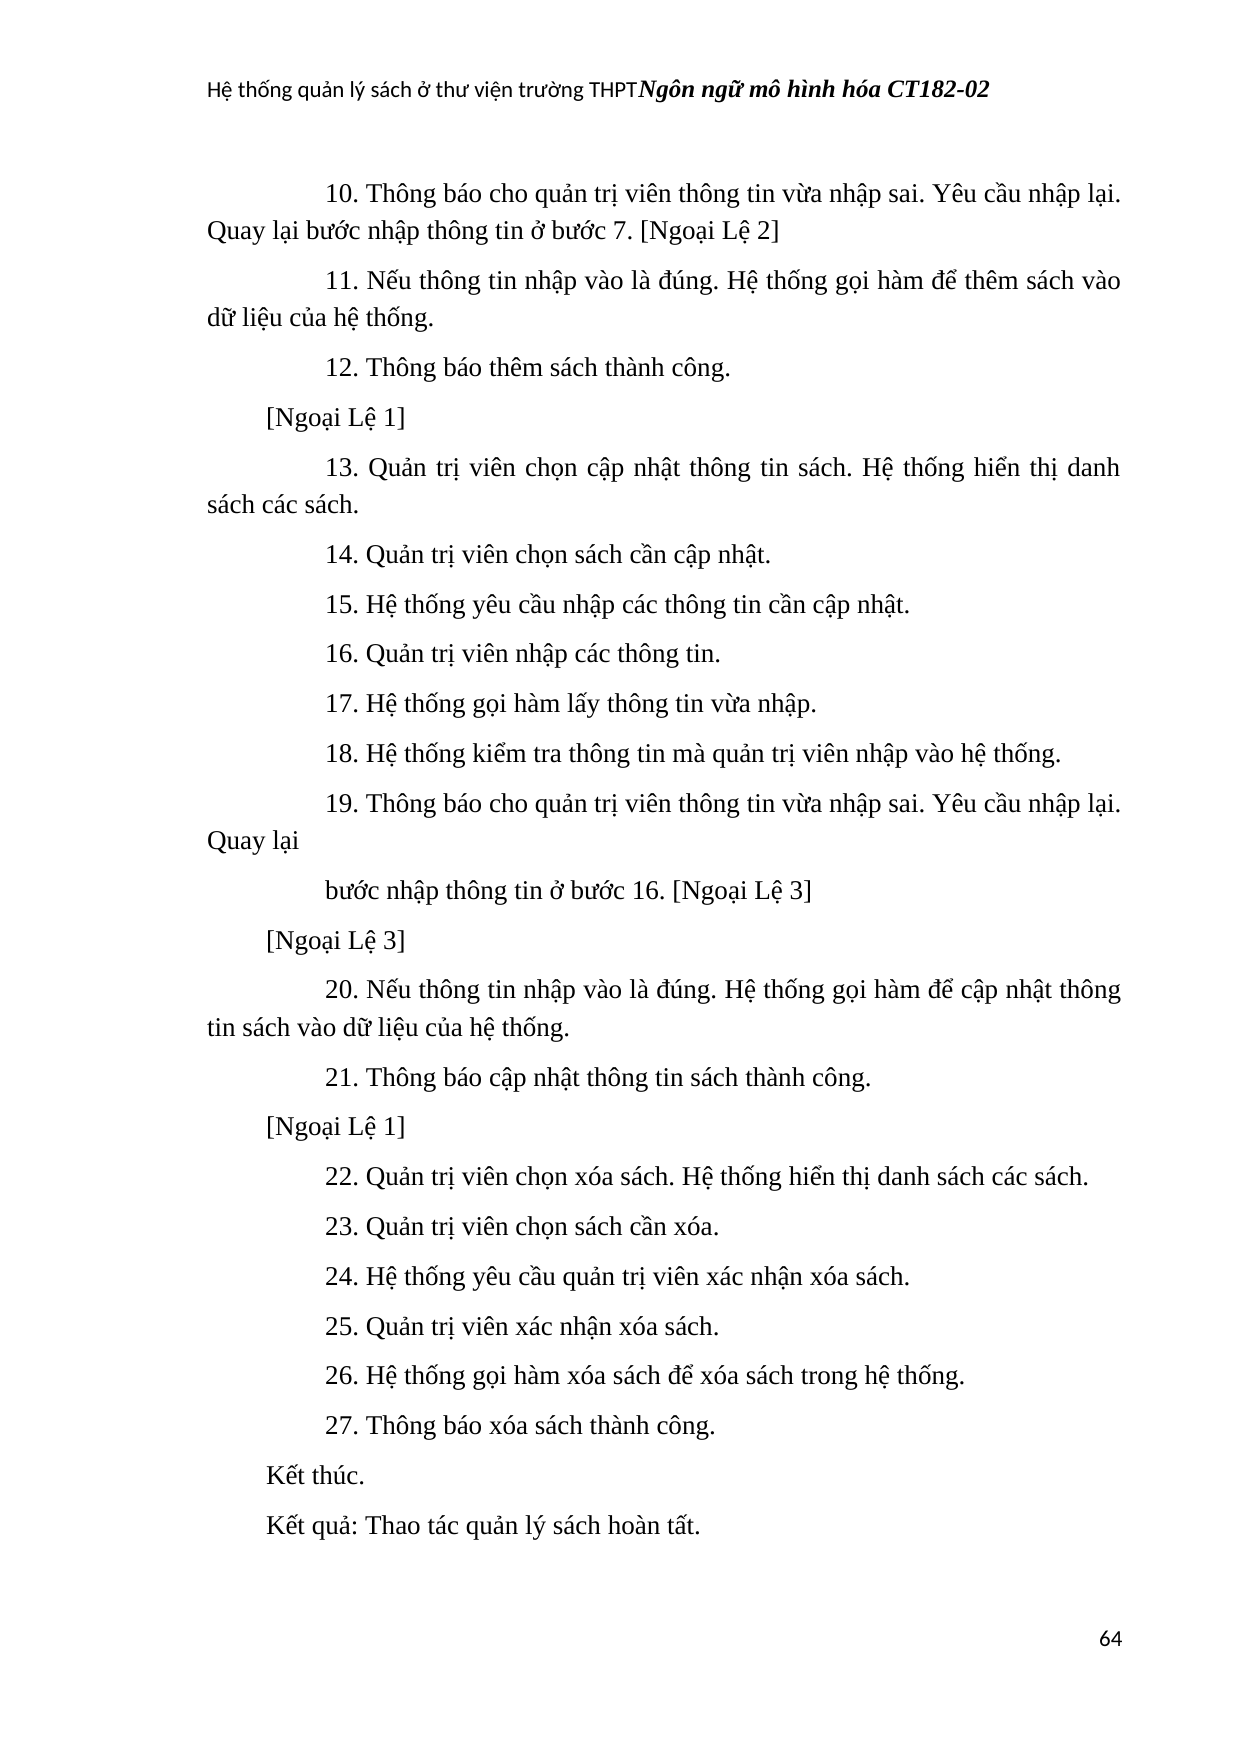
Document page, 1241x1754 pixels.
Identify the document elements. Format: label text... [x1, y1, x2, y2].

text Kết thúc. [207, 1459, 1122, 1490]
text 12. Thông báo thêm sách thành công. [207, 351, 1122, 382]
text 15. Hệ thống yêu cầu nhập các thông tin cần cập nhật. [207, 588, 1122, 619]
text 27. Thông báo xóa sách thành công. [207, 1409, 1122, 1440]
text 17. Hệ thống gọi hàm lấy thông tin vừa nhập. [207, 687, 1122, 718]
text 19. Thông báo cho quản trị viên thông tin vừa nhập sai. Yêu cầu nhập lại. Quay lại [207, 787, 1122, 855]
text 20. Nếu thông tin nhập vào là đúng. Hệ thống gọi hàm để cập nhật thông tin sách vào dữ liệu của hệ thống. [207, 974, 1122, 1042]
text 22. Quản trị viên chọn xóa sách. Hệ thống hiển thị danh sách các sách. [207, 1160, 1122, 1191]
text [Ngoại Lệ 1] [207, 401, 1122, 432]
text [Ngoại Lệ 1] [207, 1111, 1122, 1142]
text [Ngoại Lệ 3] [207, 924, 1122, 955]
text 25. Quản trị viên xác nhận xóa sách. [207, 1310, 1122, 1341]
text 26. Hệ thống gọi hàm xóa sách để xóa sách trong hệ thống. [207, 1359, 1122, 1391]
text 16. Quản trị viên nhập các thông tin. [207, 638, 1122, 669]
text 18. Hệ thống kiểm tra thông tin mà quản trị viên nhập vào hệ thống. [207, 737, 1122, 768]
text 14. Quản trị viên chọn sách cần cập nhật. [207, 538, 1122, 569]
text 10. Thông báo cho quản trị viên thông tin vừa nhập sai. Yêu cầu nhập lại. Quay lại bước nhập thông tin ở bước 7. [Ngoại Lệ 2] [207, 177, 1122, 246]
text 13. Quản trị viên chọn cập nhật thông tin sách. Hệ thống hiển thị danh sách các sách. [207, 451, 1122, 519]
text 21. Thông báo cập nhật thông tin sách thành công. [207, 1061, 1122, 1092]
text 23. Quản trị viên chọn sách cần xóa. [207, 1210, 1122, 1241]
text Kết quả: Thao tác quản lý sách hoàn tất. [207, 1509, 1122, 1540]
text 24. Hệ thống yêu cầu quản trị viên xác nhận xóa sách. [207, 1260, 1122, 1291]
text 11. Nếu thông tin nhập vào là đúng. Hệ thống gọi hàm để thêm sách vào dữ liệu của hệ thống. [207, 264, 1122, 333]
text bước nhập thông tin ở bước 16. [Ngoại Lệ 3] [207, 874, 1122, 905]
